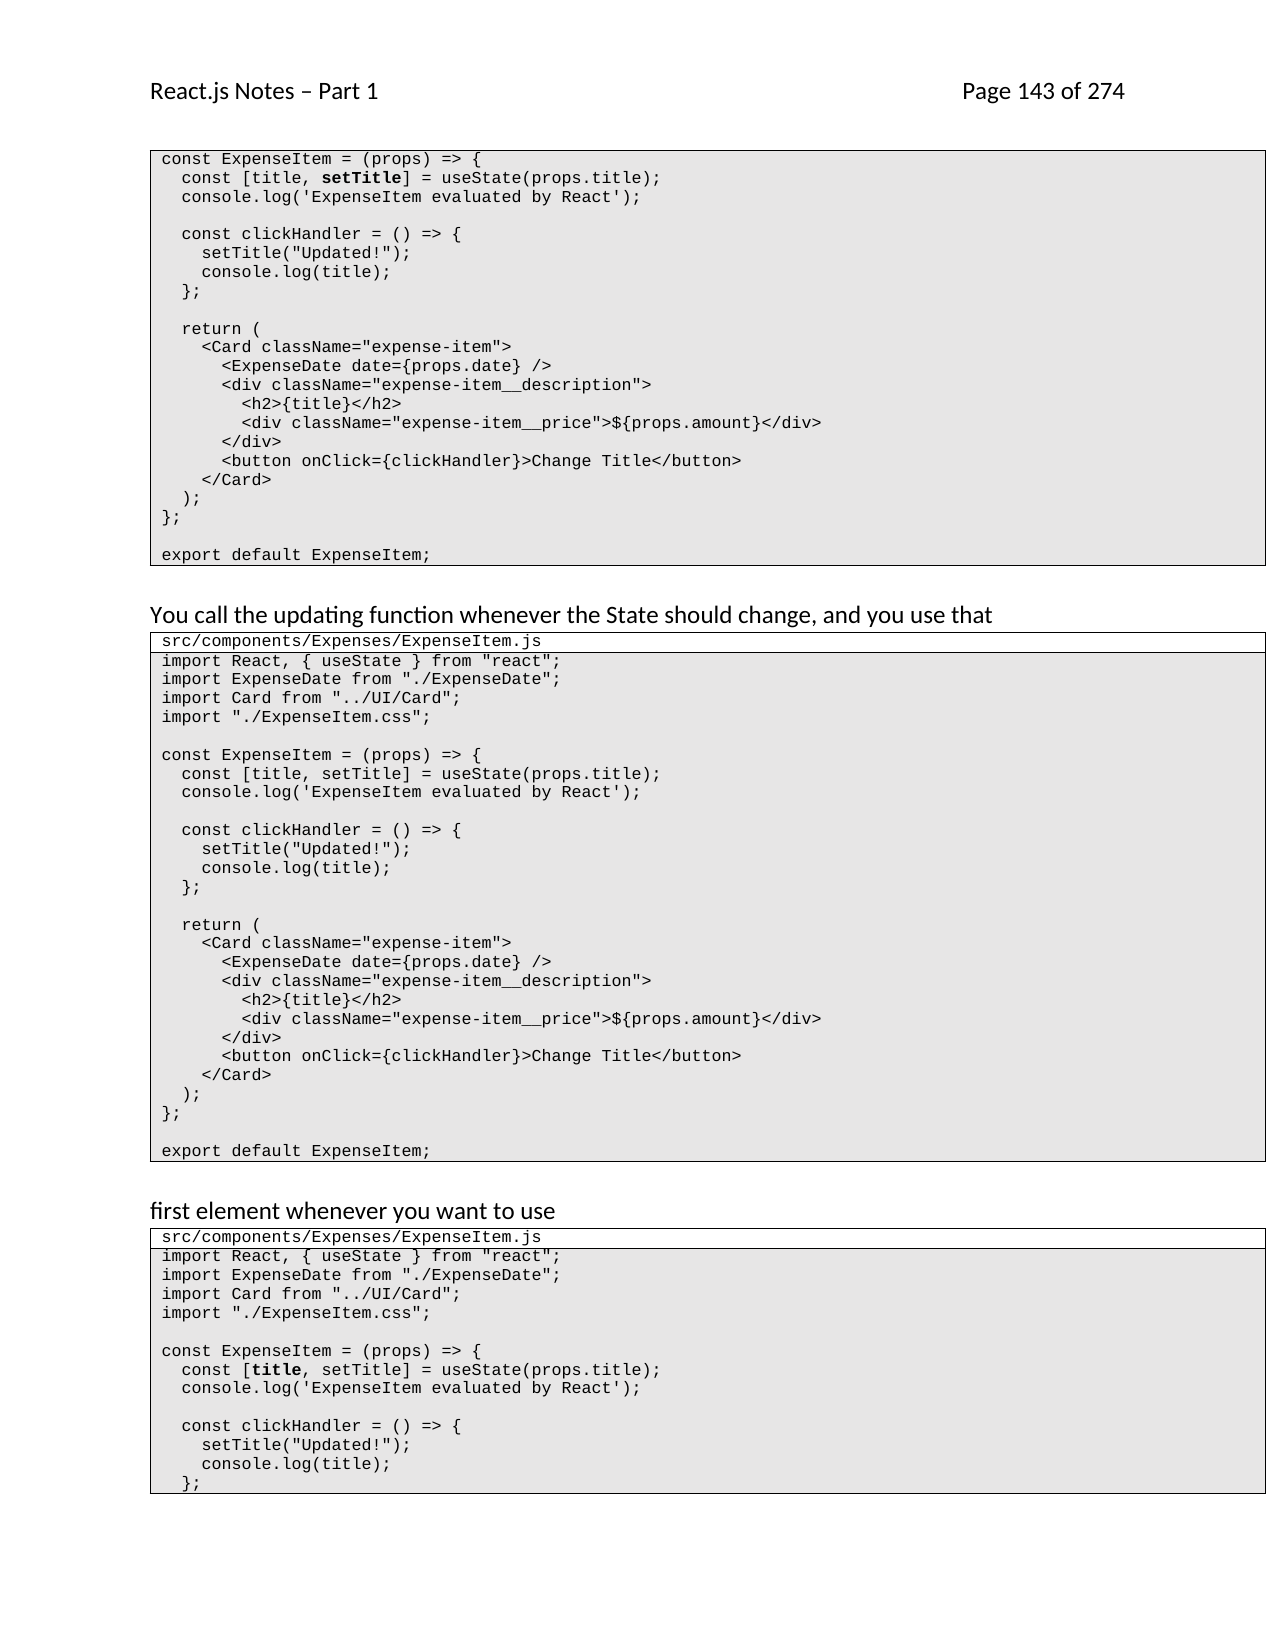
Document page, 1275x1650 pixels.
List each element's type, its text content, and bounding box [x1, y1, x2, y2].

table_header src/components/Expenses/ExpenseItem.js [151, 633, 1265, 652]
text You call the updating function whenever the State should change, and you use that [150, 599, 1125, 630]
text first element whenever you want to use [150, 1195, 1125, 1226]
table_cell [151, 151, 1265, 565]
table_header src/components/Expenses/ExpenseItem.js [151, 1229, 1265, 1247]
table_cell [151, 1249, 1265, 1493]
